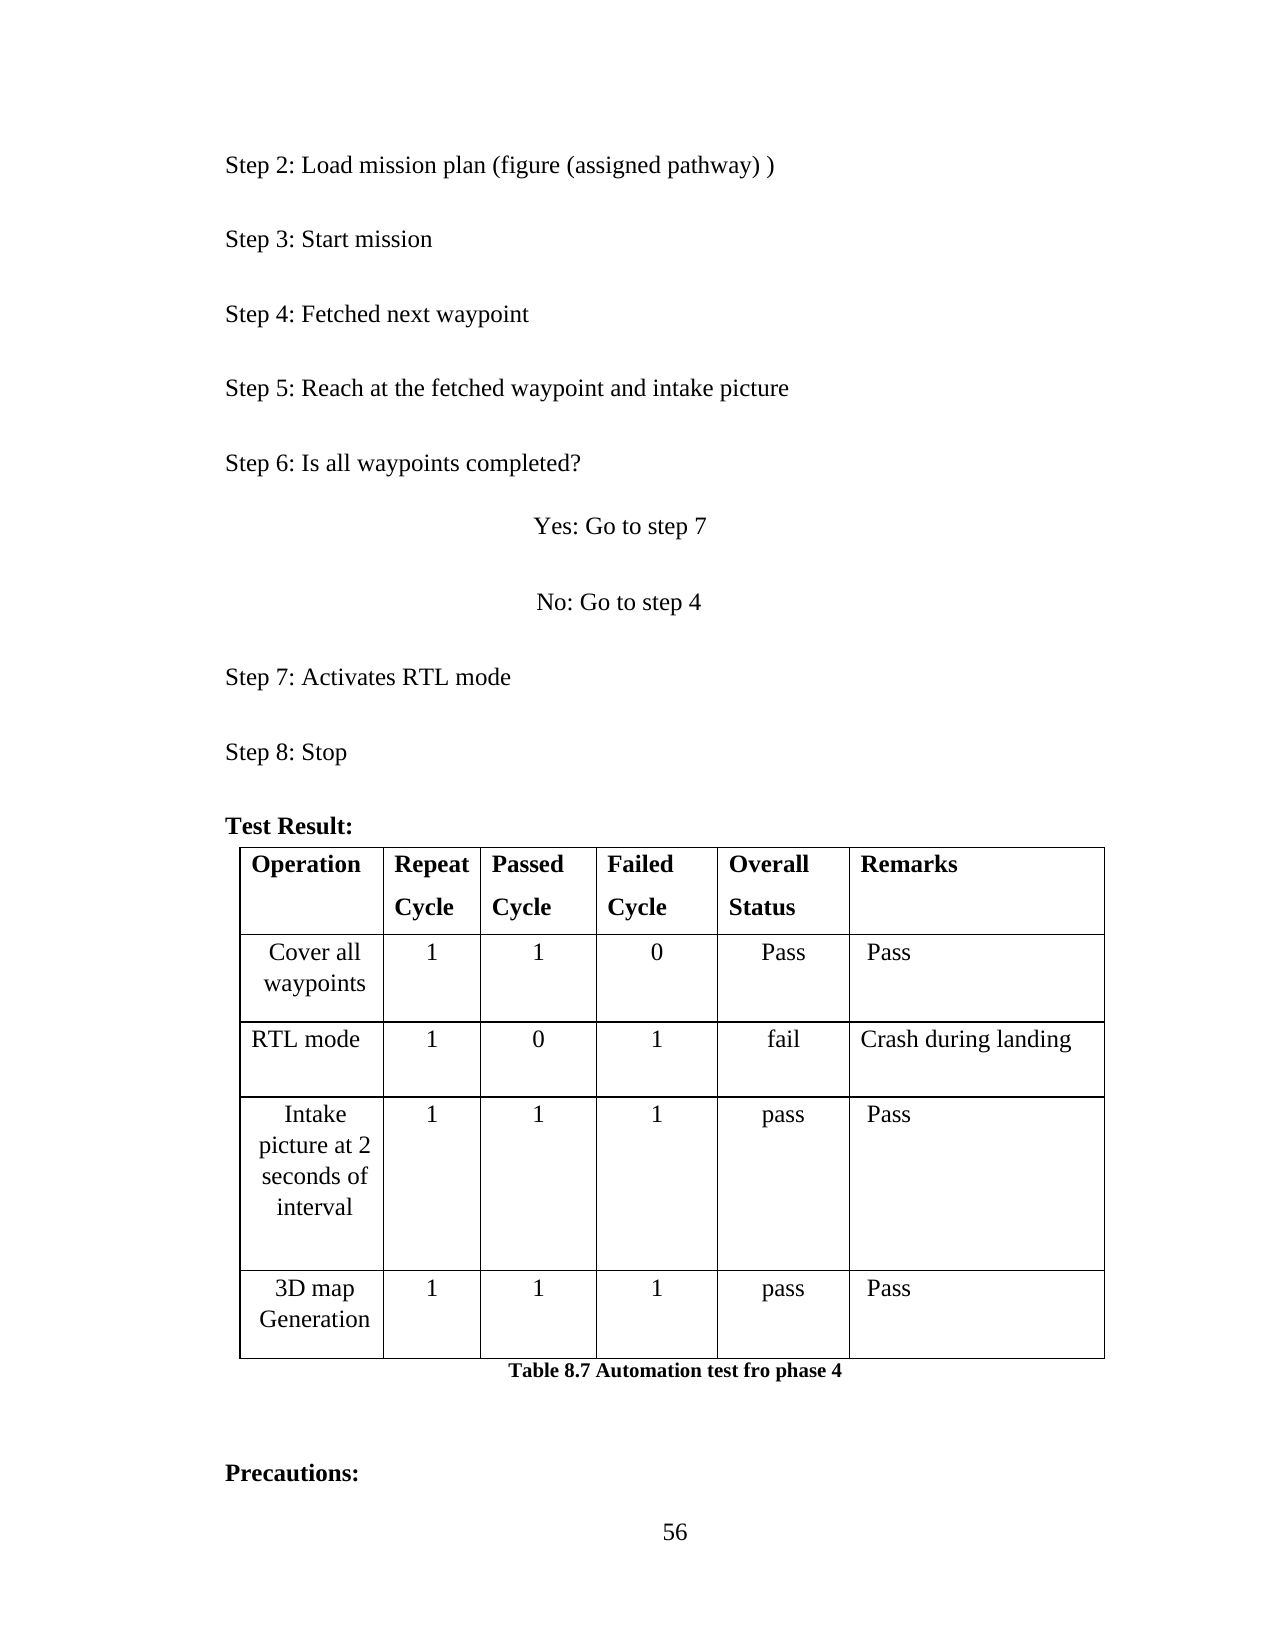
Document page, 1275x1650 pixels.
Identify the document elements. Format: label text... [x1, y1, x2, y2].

table_header Remarks [850, 848, 1104, 934]
text Step 7: Activates RTL mode [225, 662, 976, 691]
table_cell Pass [850, 1098, 1104, 1270]
table_header Passed Cycle [481, 848, 596, 934]
text Step 3: Start mission [225, 224, 976, 253]
text Precautions: [225, 1458, 1125, 1487]
text Step 8: Stop [225, 737, 976, 766]
text Step 2: Load mission plan (figure (assigned pathway) ) [225, 150, 976, 179]
table_header Operation [241, 848, 383, 934]
table_cell 1 [597, 1098, 717, 1270]
table_cell Pass [718, 935, 849, 1021]
table_cell Pass [850, 935, 1104, 1021]
table_cell 0 [481, 1023, 596, 1096]
table_header Repeat Cycle [384, 848, 480, 934]
table_cell Intake picture at 2 seconds of interval [241, 1098, 383, 1270]
text Step 5: Reach at the fetched waypoint and intake picture [225, 373, 976, 402]
text Step 6: Is all waypoints completed? [225, 448, 930, 477]
table_cell 1 [384, 1098, 480, 1270]
text Yes: Go to step 7 [225, 511, 1125, 540]
table_cell 0 [597, 935, 717, 1021]
text Test Result: [225, 811, 1125, 840]
table_header Failed Cycle [597, 848, 717, 934]
table_cell Crash during landing [850, 1023, 1104, 1096]
table_cell 1 [597, 1023, 717, 1096]
table_cell 1 [384, 1023, 480, 1096]
table_cell fail [718, 1023, 849, 1096]
table_cell 1 [481, 1271, 596, 1357]
text Step 4: Fetched next waypoint [225, 299, 976, 327]
table_cell 1 [384, 1271, 480, 1357]
table_cell Cover all waypoints [241, 935, 383, 1021]
text No: Go to step 4 [225, 587, 1125, 616]
table_cell RTL mode [241, 1023, 383, 1096]
table_cell Pass [850, 1271, 1104, 1357]
table_cell 1 [481, 935, 596, 1021]
table_cell 1 [384, 935, 480, 1021]
table_cell 1 [597, 1271, 717, 1357]
table_cell pass [718, 1098, 849, 1270]
table_cell 1 [481, 1098, 596, 1270]
table_header Overall Status [718, 848, 849, 934]
table_cell 3D map Generation [241, 1271, 383, 1357]
table_cell pass [718, 1271, 849, 1357]
text Table . Automation test fro phase 4 [225, 1358, 1125, 1382]
